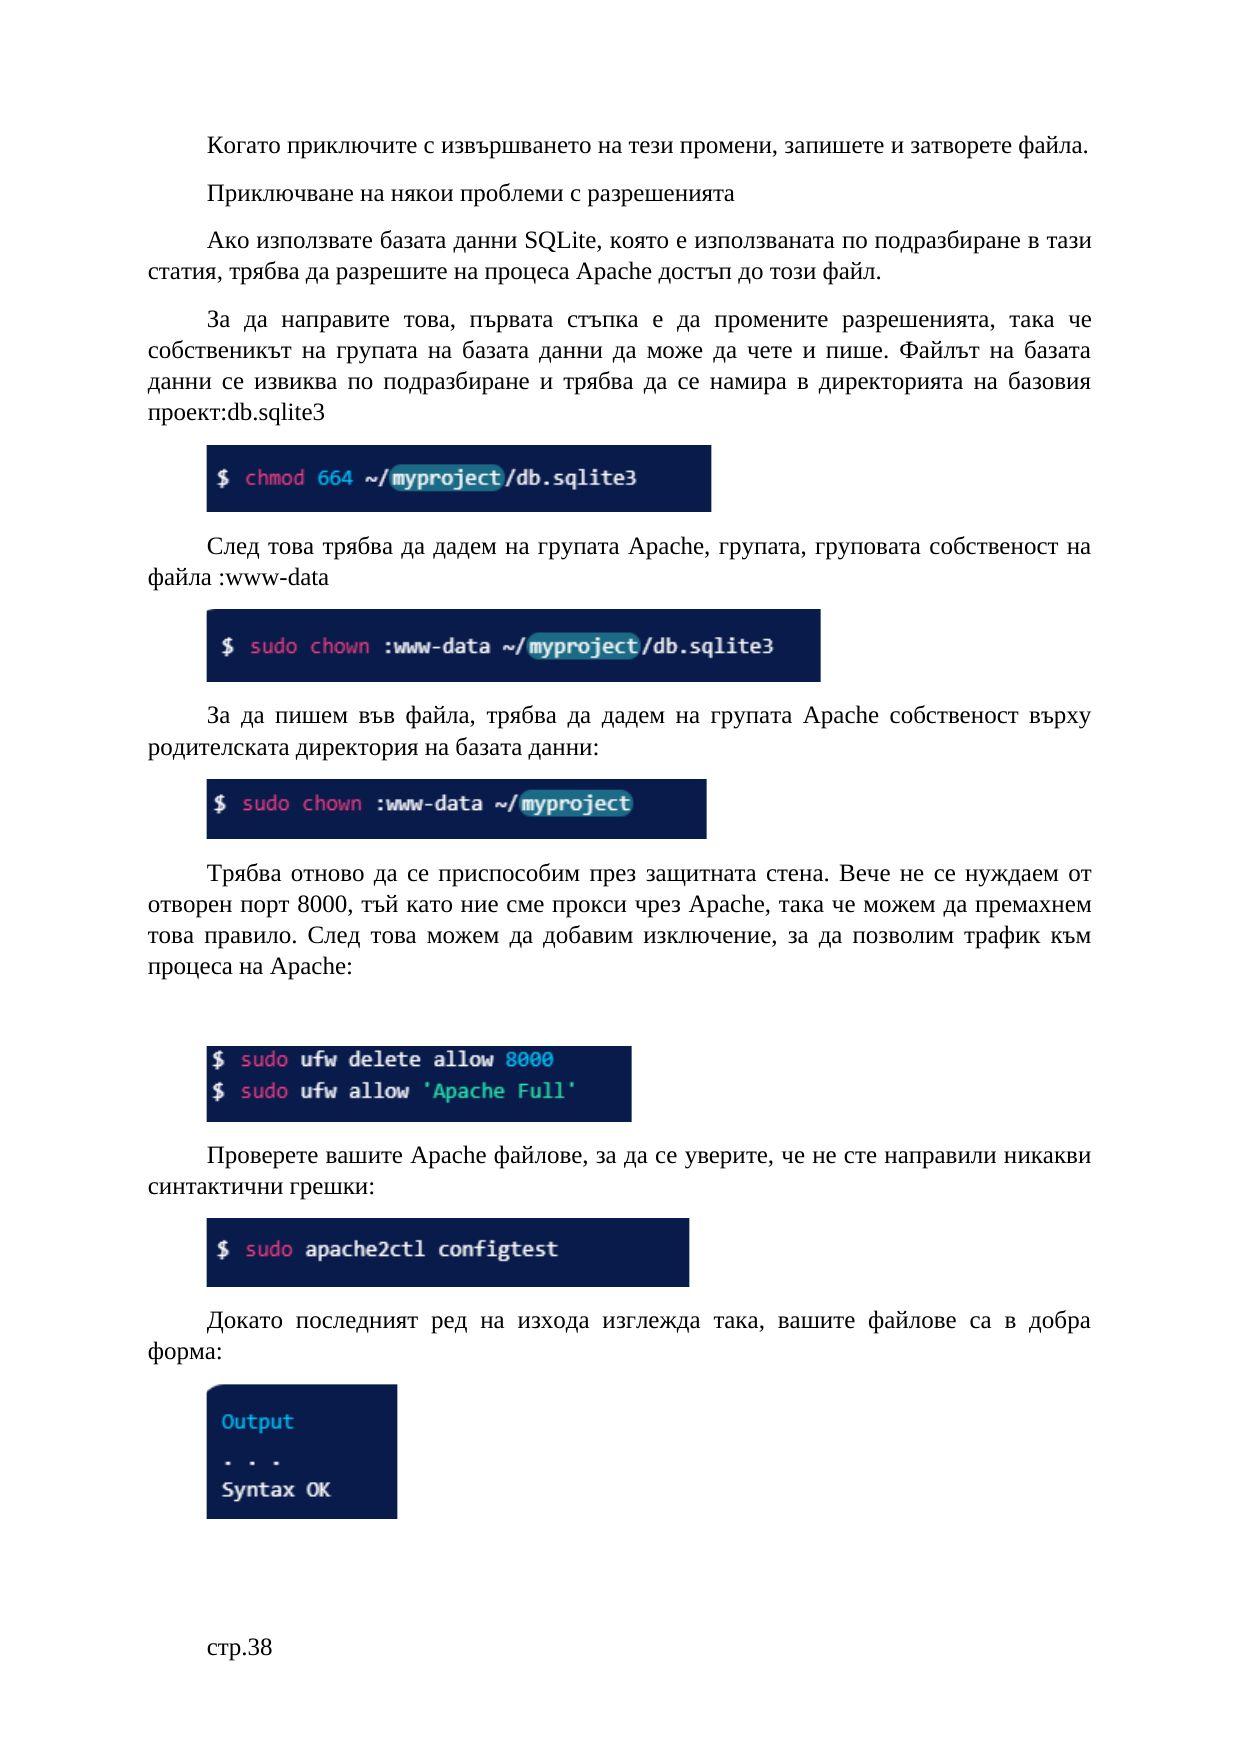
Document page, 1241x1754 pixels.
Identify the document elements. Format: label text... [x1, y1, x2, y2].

picture [206, 1383, 398, 1519]
text Трябва отново да се приспособим през защитната стена. Вече не се нуждаем от отворен порт 8000, тъй като ние сме прокси чрез Apache, така че можем да премахнем това правило. След това можем да добавим изключение, за да позволим трафик към процеса на Apache: [148, 858, 1093, 979]
picture [206, 779, 707, 839]
text За да направите това, първата стъпка е да промените разрешенията, така че собственикът на групата на базата данни да може да чете и пише. Файлът на базата данни се извиква по подразбиране и трябва да се намира в директорията на базовия проект:db.sqlite3 [148, 304, 1093, 426]
text Ако използвате базата данни SQLite, която е използваната по подразбиране в тази статия, трябва да разрешите на процеса Apache достъп до този файл. [148, 225, 1093, 285]
picture [206, 445, 712, 512]
text Проверете вашите Apache файлове, за да се уверите, че не сте направили никакви синтактични грешки: [148, 1140, 1093, 1200]
text След това трябва да дадем на групата Apache, групата, груповата собственост на файла :www-data [148, 531, 1093, 591]
picture [206, 609, 821, 682]
picture [206, 1218, 690, 1287]
text Докато последният ред на изхода изглежда така, вашите файлове са в добра форма: [148, 1305, 1093, 1365]
picture [206, 1046, 632, 1122]
text За да пишем във файла, трябва да дадем на групата Apache собственост върху родителската директория на базата данни: [148, 701, 1093, 760]
text Приключване на някои проблеми с разрешенията [148, 178, 1093, 206]
text Когато приключите с извършването на тези промени, запишете и затворете файла. [148, 130, 1093, 159]
